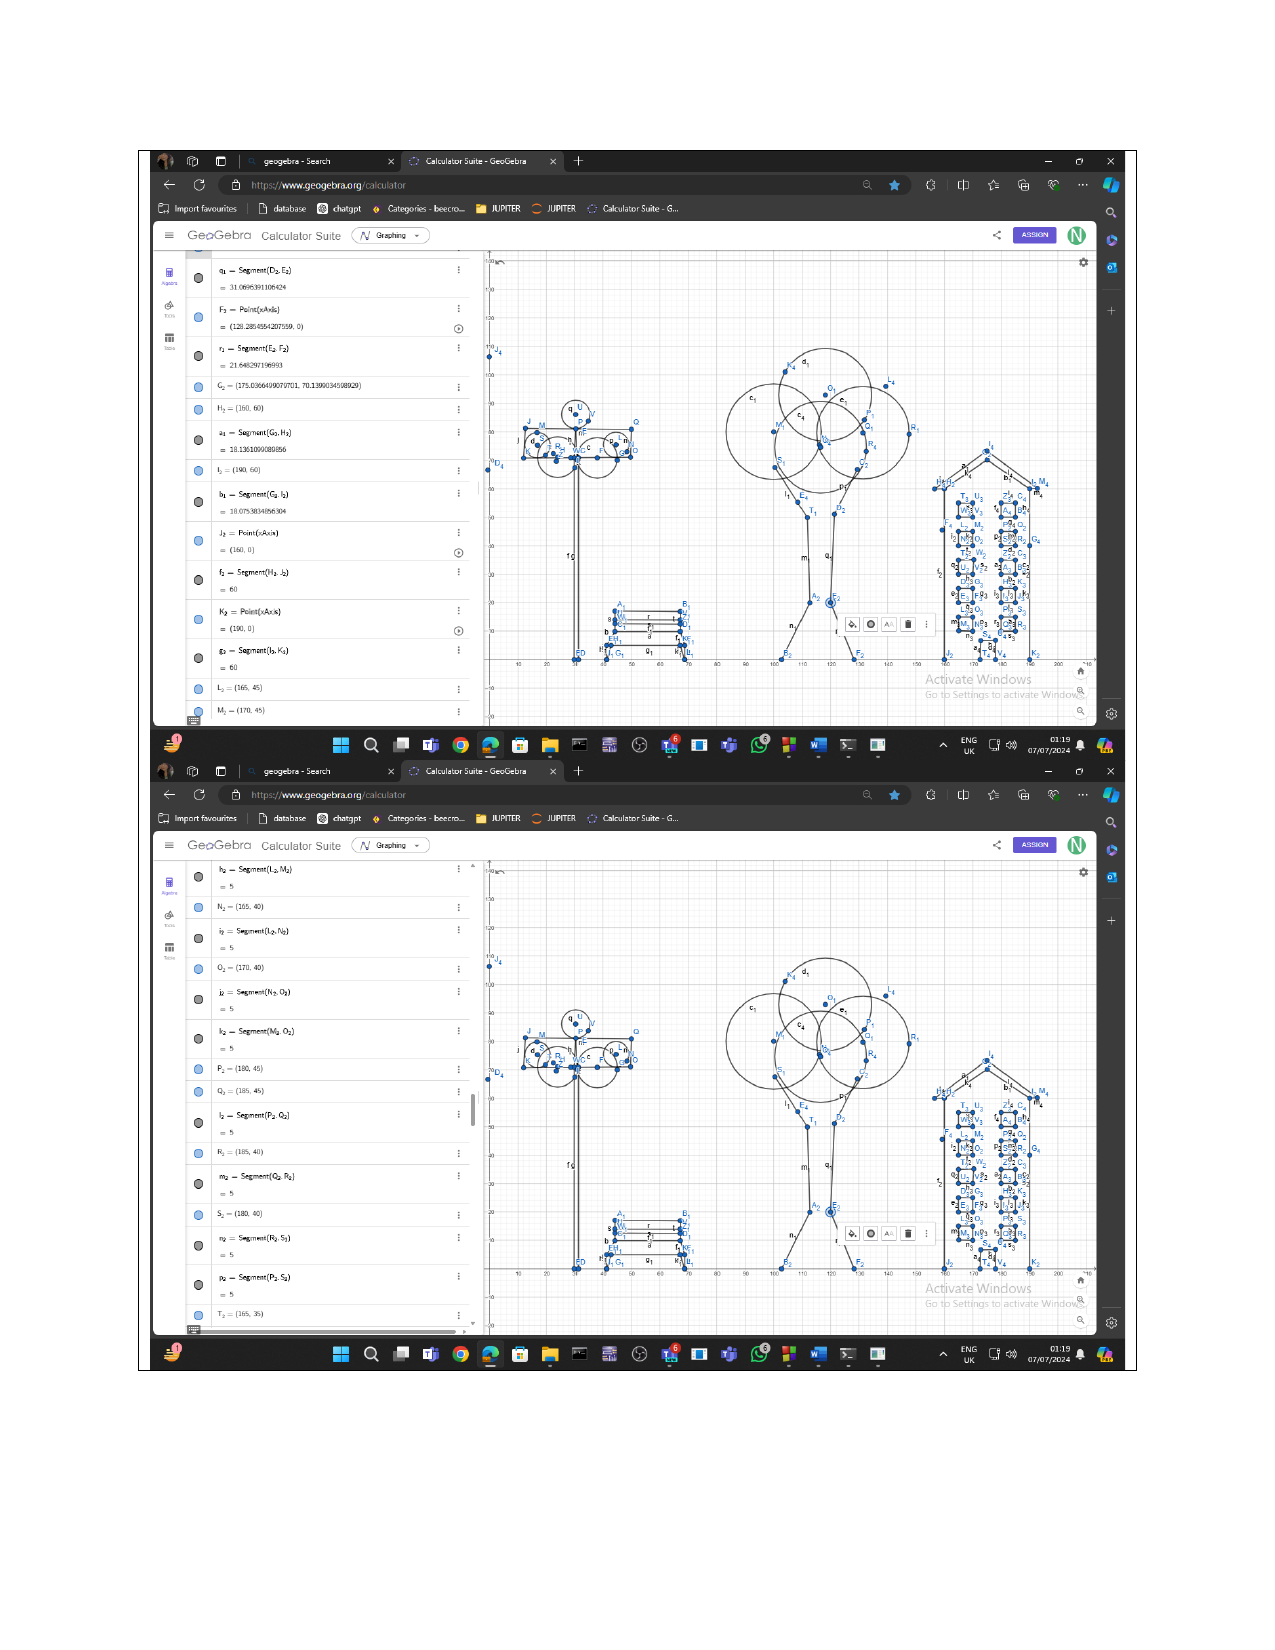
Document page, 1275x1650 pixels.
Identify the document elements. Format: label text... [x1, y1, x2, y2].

picture [150, 151, 1125, 1370]
